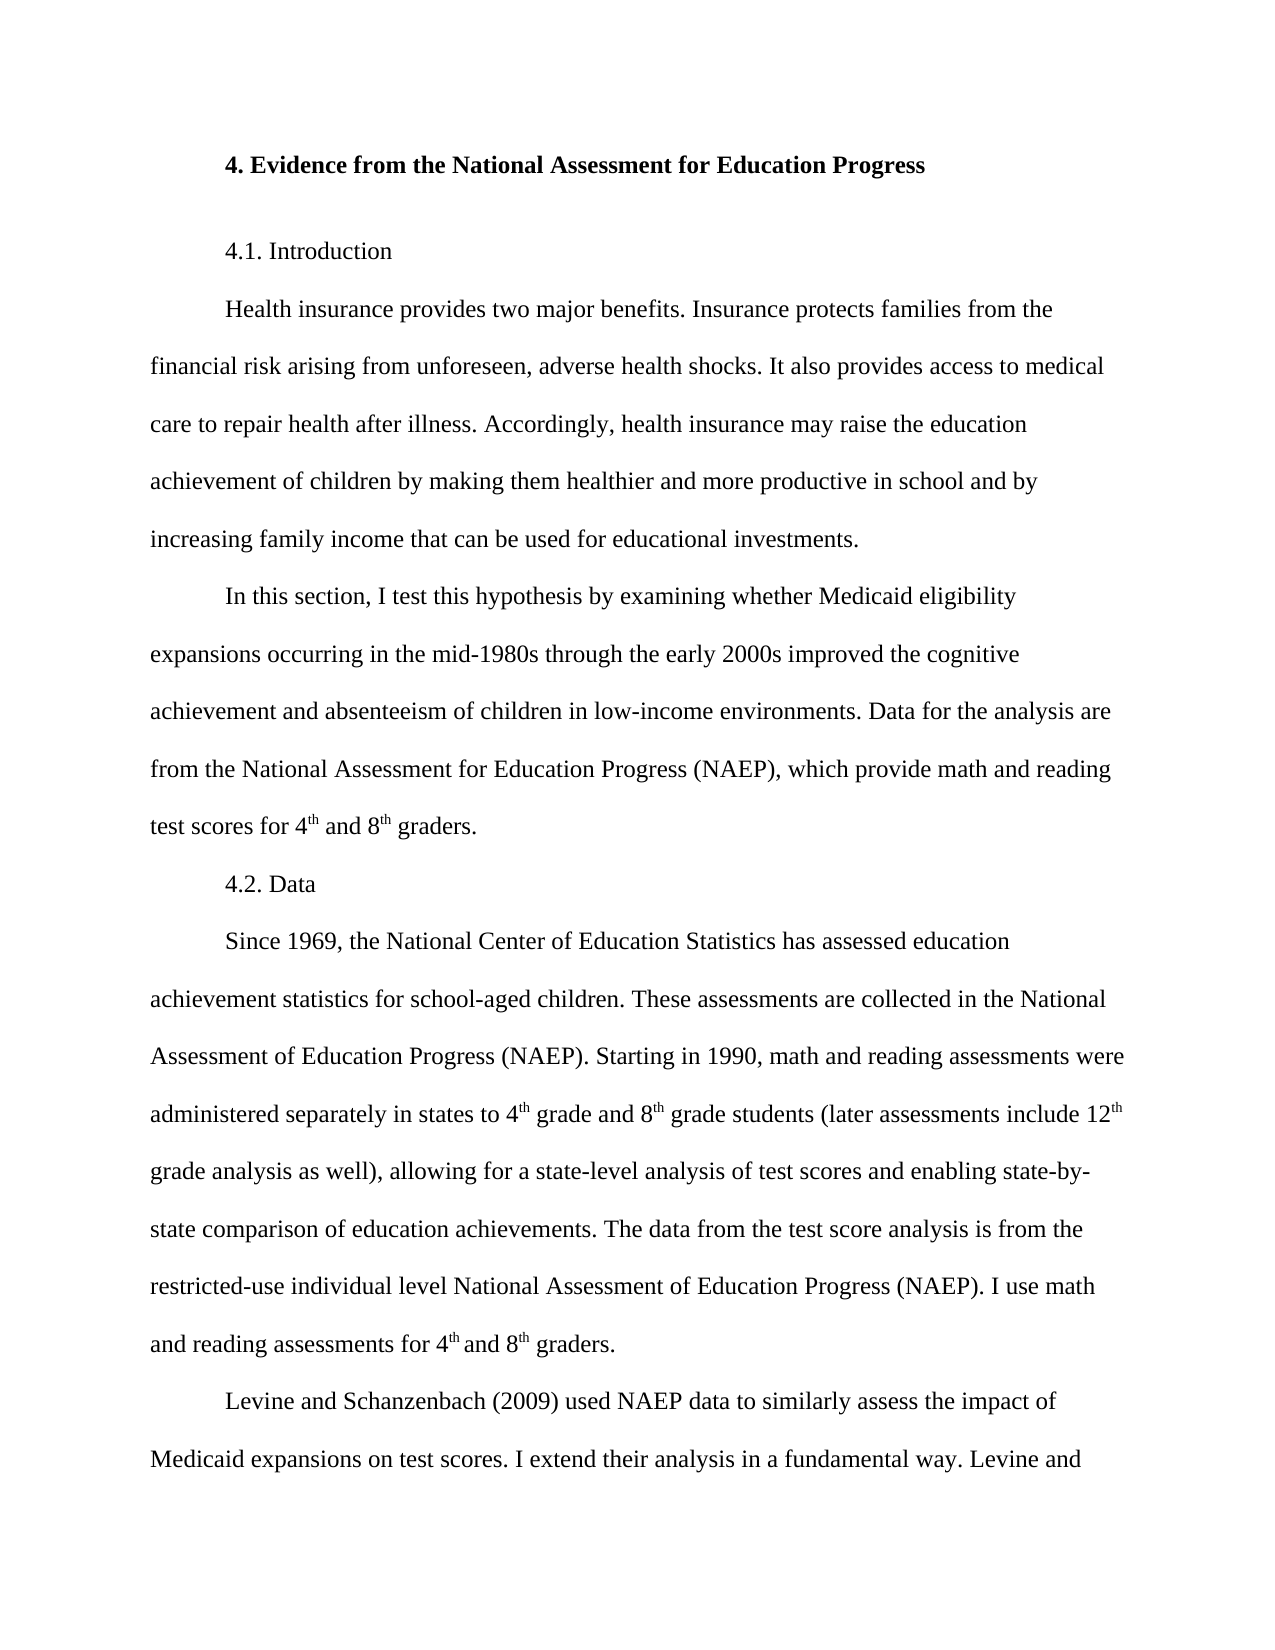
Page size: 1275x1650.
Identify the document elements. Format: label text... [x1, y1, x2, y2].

text In this section, I test this hypothesis by examining whether Medicaid eligibility expansions occurring in the mid-1980s through the early 2000s improved the cognitive achievement and absenteeism of children in low-income environments. Data for the analysis are from the National Assessment for Education Progress (NAEP), which provide math and reading test scores for 4th and 8th graders. [150, 581, 1125, 840]
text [150, 1386, 1125, 1472]
text Since 1969, the National Center of Education Statistics has assessed education achievement statistics for school-aged children. These assessments are collected in the National Assessment of Education Progress (NAEP). Starting in 1990, math and reading assessments were administered separately in states to 4th grade and 8th grade students (later assessments include 12th grade analysis as well), allowing for a state-level analysis of test scores and enabling state-by-state comparison of education achievements. The data from the test score analysis is from the restricted-use individual level National Assessment of Education Progress (NAEP). I use math and reading assessments for 4th and 8th graders. [150, 926, 1125, 1357]
text 4. Evidence from the National Assessment for Education Progress [150, 150, 1125, 179]
text Health insurance provides two major benefits. Insurance protects families from the financial risk arising from unforeseen, adverse health shocks. It also provides access to medical care to repair health after illness. Accordingly, health insurance may raise the education achievement of children by making them healthier and more productive in school and by increasing family income that can be used for educational investments. [150, 294, 1125, 552]
text 4.2. Data [150, 869, 1125, 897]
text 4.1. Introduction [150, 236, 1125, 265]
